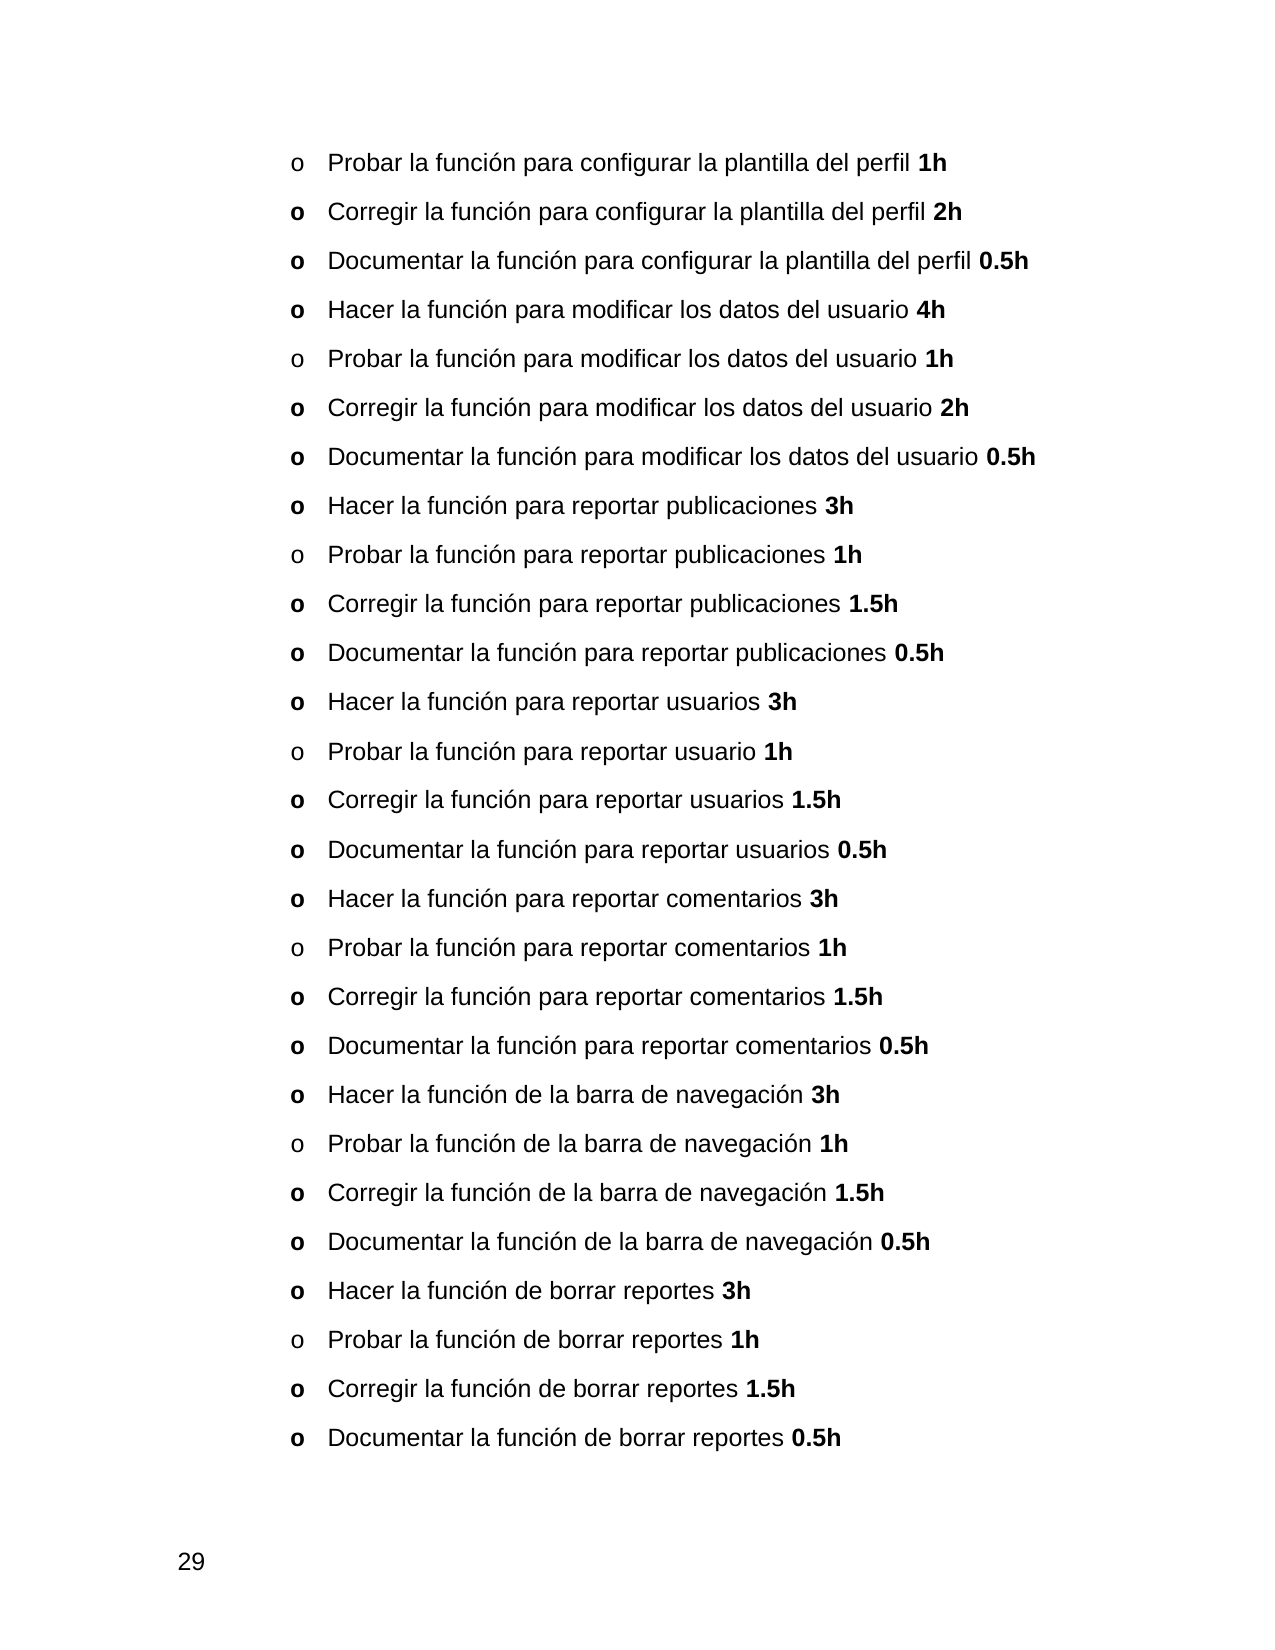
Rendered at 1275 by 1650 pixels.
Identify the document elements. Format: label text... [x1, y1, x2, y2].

list Documentar la función para reportar usuarios 0.5h [290, 834, 1098, 866]
list Probar la función de la barra de navegación 1h [290, 1129, 1098, 1160]
list Hacer la función para reportar comentarios 3h [290, 884, 1098, 914]
list Probar la función para reportar comentarios 1h [290, 933, 1098, 964]
list Hacer la función para reportar usuarios 3h [290, 687, 1098, 718]
list Documentar la función para reportar comentarios 0.5h [290, 1031, 1098, 1062]
list Probar la función para reportar usuario 1h [290, 736, 1098, 767]
list Hacer la función de la barra de navegación 3h [290, 1080, 1098, 1111]
list Corregir la función de borrar reportes 1.5h [290, 1374, 1098, 1405]
list Documentar la función para reportar publicaciones 0.5h [290, 638, 1098, 669]
list Documentar la función para configurar la plantilla del perfil 0.5h [290, 246, 1098, 277]
list Hacer la función para modificar los datos del usuario 4h [290, 295, 1098, 326]
list Documentar la función de borrar reportes 0.5h [290, 1423, 1098, 1454]
list Probar la función de borrar reportes 1h [290, 1325, 1098, 1356]
list Corregir la función para configurar la plantilla del perfil 2h [290, 197, 1098, 228]
list Hacer la función de borrar reportes 3h [290, 1276, 1098, 1307]
list Corregir la función para reportar publicaciones 1.5h [290, 589, 1098, 620]
list Corregir la función para reportar comentarios 1.5h [290, 982, 1098, 1013]
list Documentar la función de la barra de navegación 0.5h [290, 1227, 1098, 1258]
list Probar la función para reportar publicaciones 1h [290, 540, 1098, 571]
list Corregir la función de la barra de navegación 1.5h [290, 1178, 1098, 1209]
list Hacer la función para reportar publicaciones 3h [290, 491, 1098, 522]
list Corregir la función para modificar los datos del usuario 2h [290, 393, 1098, 424]
list Probar la función para modificar los datos del usuario 1h [290, 344, 1098, 375]
list Corregir la función para reportar usuarios 1.5h [290, 786, 1098, 816]
list Probar la función para configurar la plantilla del perfil 1h [290, 148, 1098, 179]
list Documentar la función para modificar los datos del usuario 0.5h [290, 442, 1098, 473]
